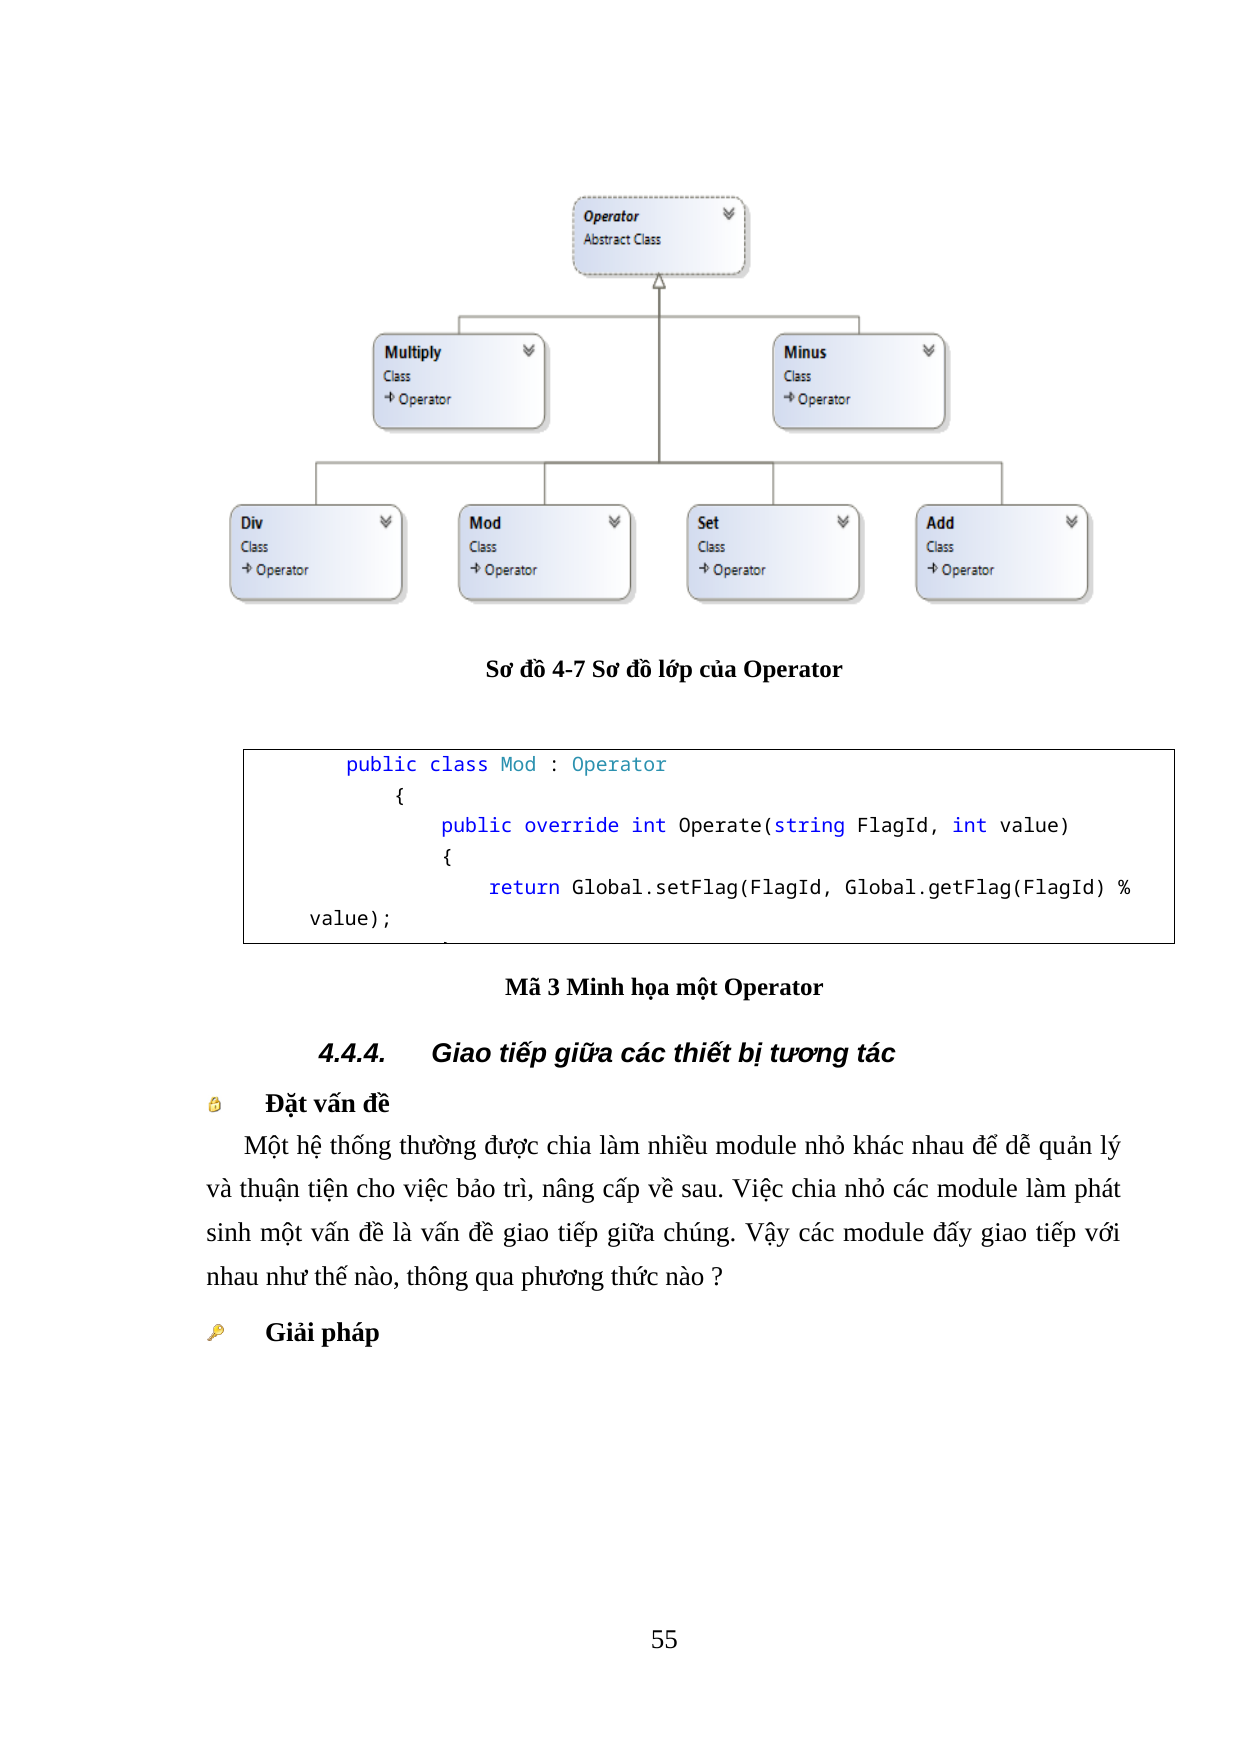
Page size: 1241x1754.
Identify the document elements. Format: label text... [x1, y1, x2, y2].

text Đặt vấn đề [206, 1087, 1122, 1118]
text Mã 3 Minh họa một Operator [206, 972, 1122, 1001]
subtitle Giao tiếp giữa các thiết bị tương tác [281, 1037, 1122, 1068]
picture [207, 1324, 224, 1341]
text Giải pháp [206, 1316, 1122, 1347]
picture [207, 1095, 222, 1113]
picture [214, 177, 1114, 629]
text Một hệ thống thường được chia làm nhiều module nhỏ khác nhau để dễ quản lý và thuận tiện cho việc bảo trì, nâng cấp về sau. Việc chia nhỏ các module làm phát sinh một vấn đề là vấn đề giao tiếp giữa chúng. Vậy các module đấy giao tiếp với nhau như thế nào, thông qua phương thức nào ? [206, 1129, 1122, 1291]
